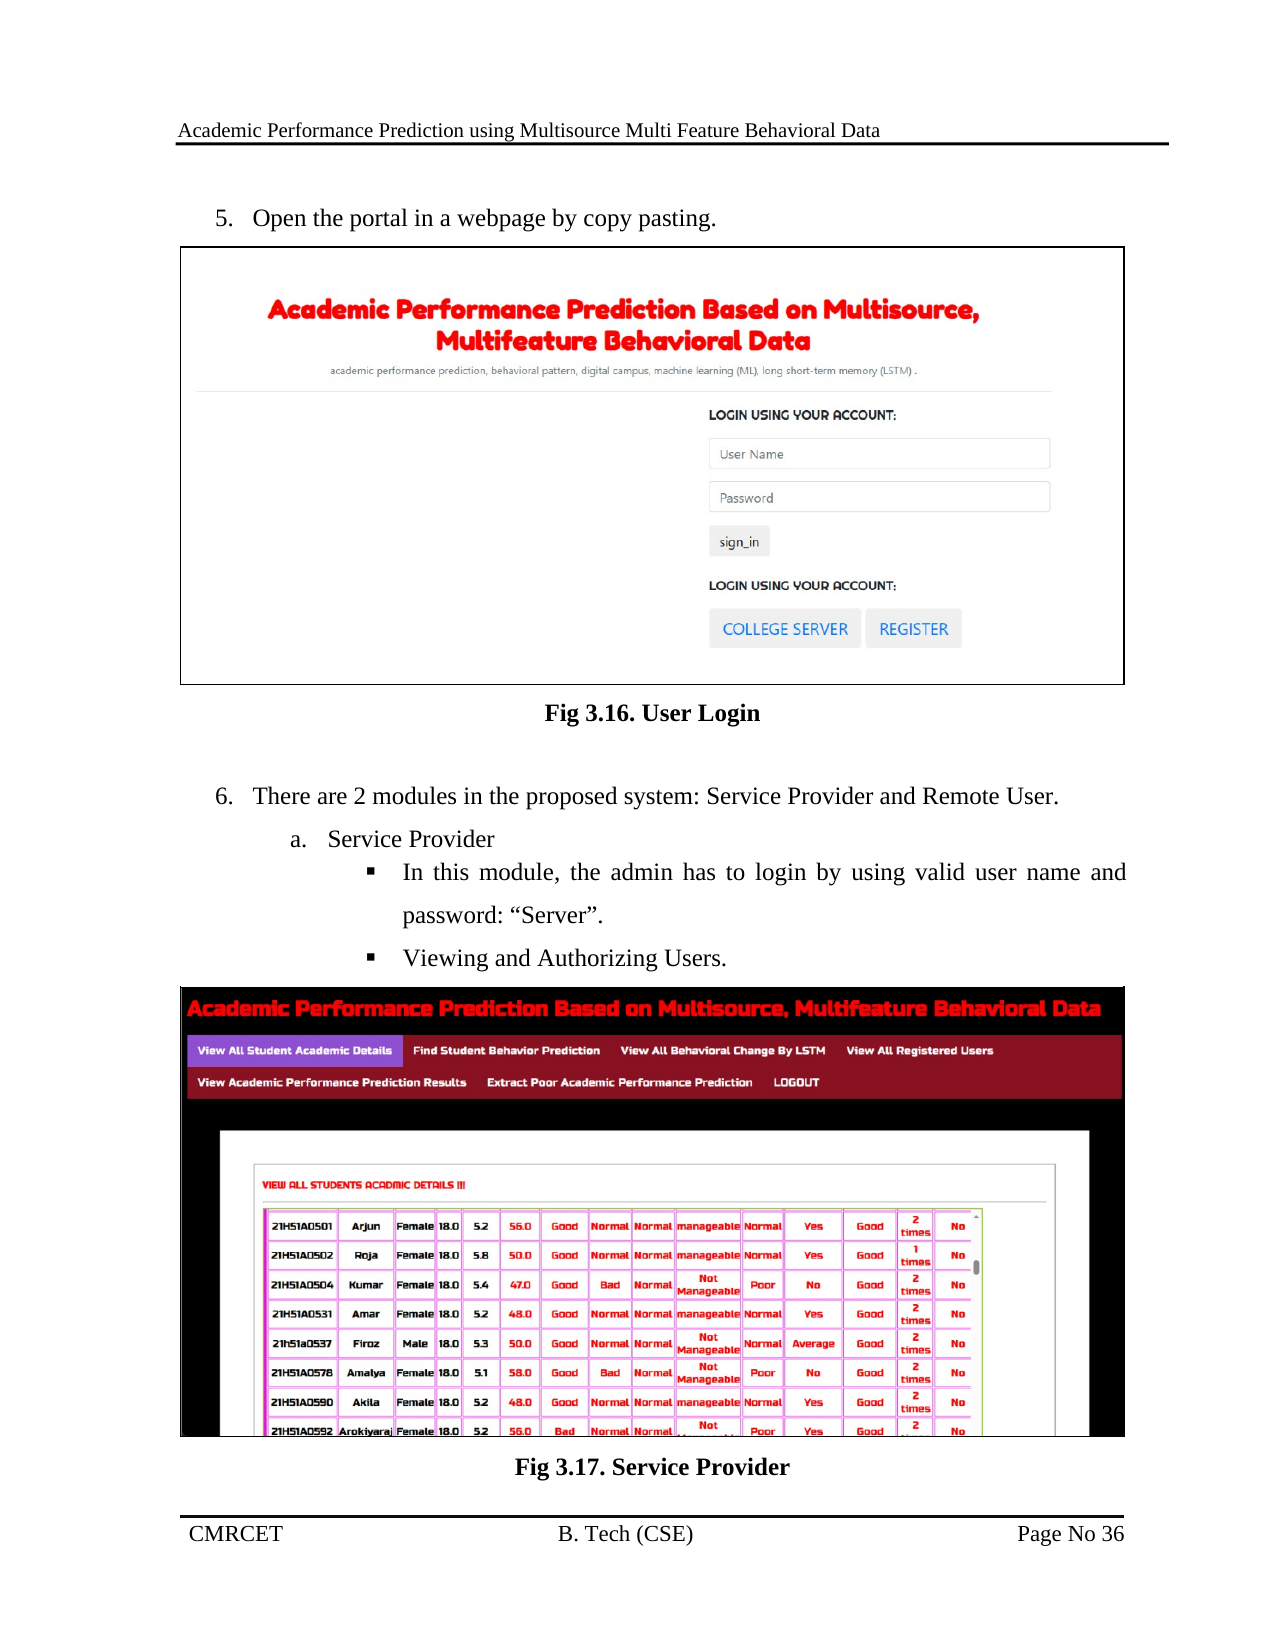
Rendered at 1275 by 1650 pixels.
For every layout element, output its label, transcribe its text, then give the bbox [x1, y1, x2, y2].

list Viewing and Authorizing Users. [365, 943, 1127, 972]
picture [181, 988, 1123, 1436]
list There are 2 modules in the proposed system: Service Provider and Remote User. [215, 781, 1127, 810]
list Service Provider [290, 824, 1127, 853]
list Open the portal in a webpage by copy pasting. [215, 203, 1127, 232]
picture [181, 248, 1123, 684]
list In this module, the admin has to login by using valid user name and password: “Server”. [365, 857, 1127, 929]
text Fig 3.16. User Login [177, 698, 1127, 727]
text Academic Performance Prediction using Multisource Multi Feature Behavioral Data [177, 118, 1275, 142]
text CMRCET B. Tech (CSE) Page No 36 [177, 1520, 1127, 1546]
